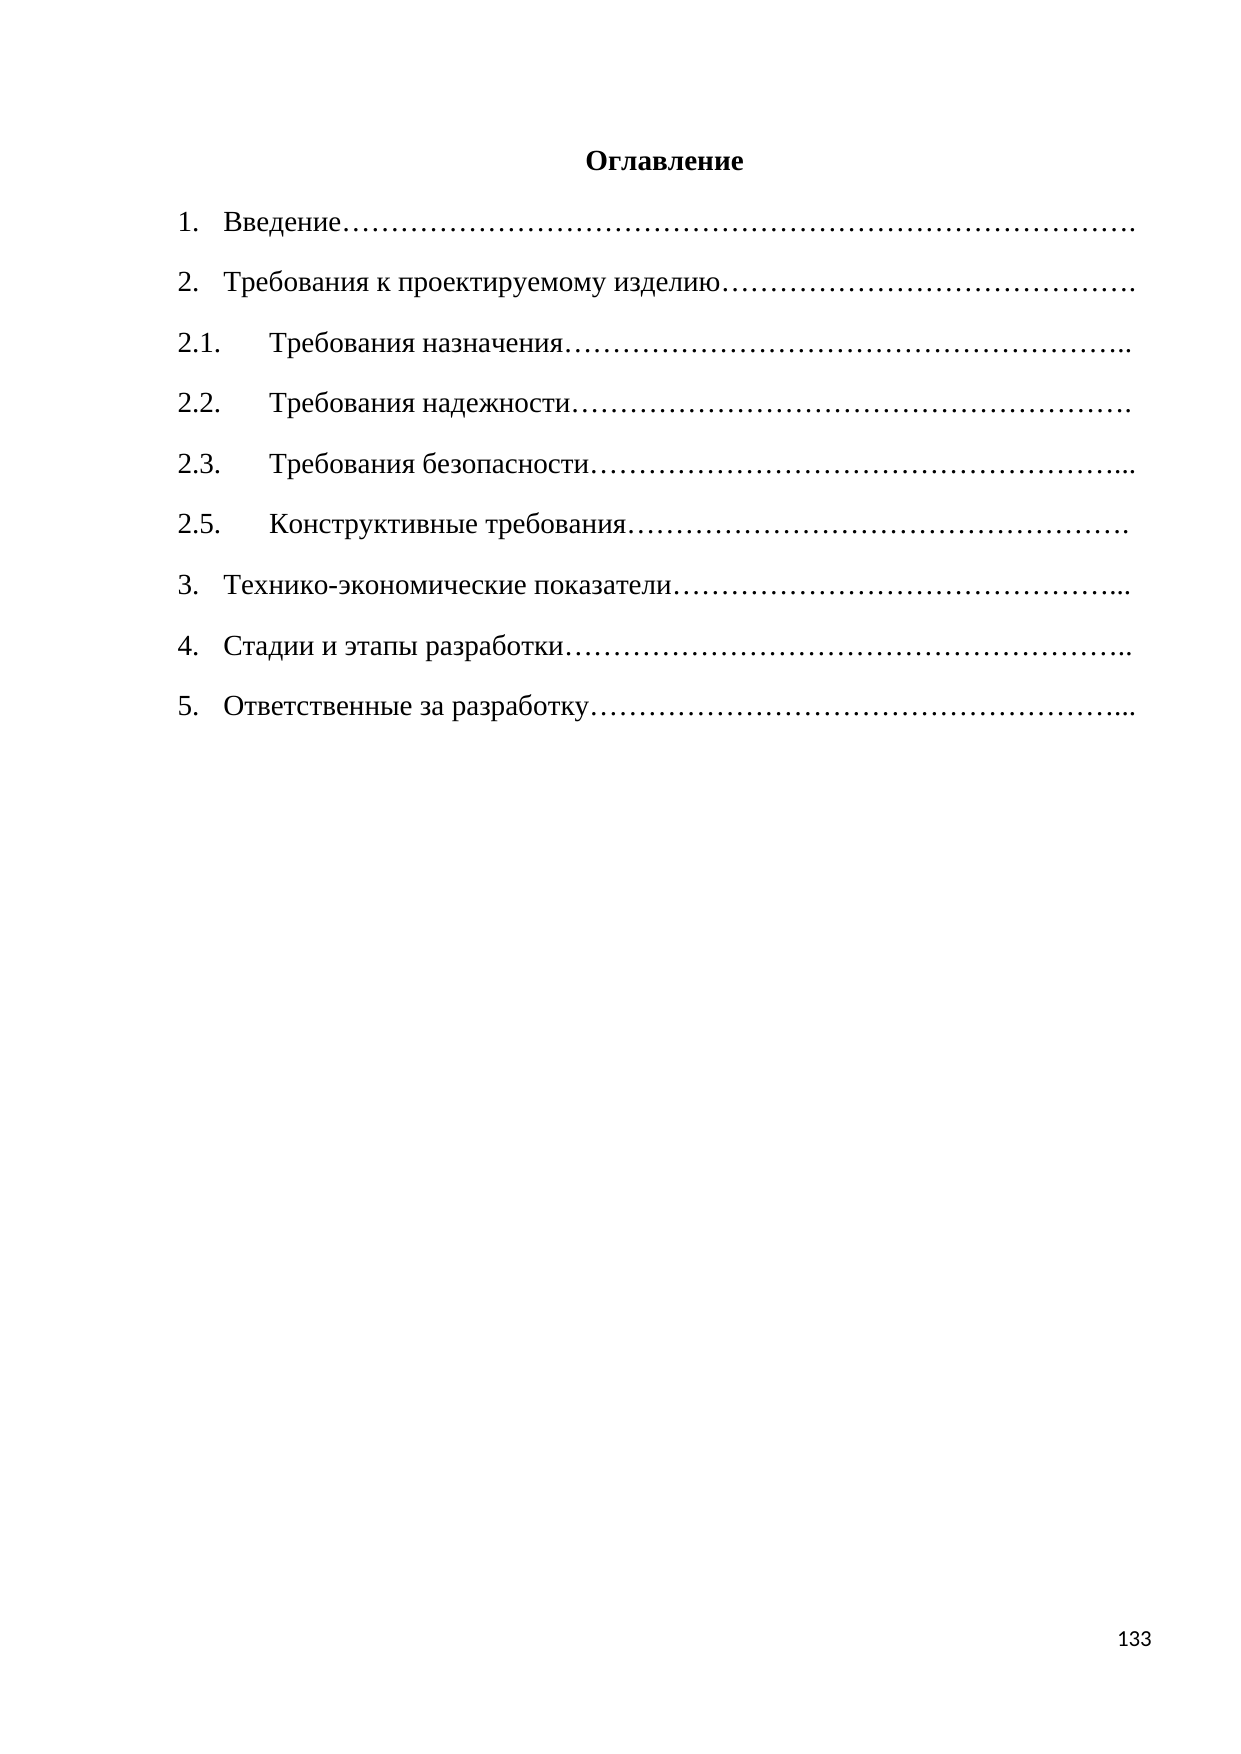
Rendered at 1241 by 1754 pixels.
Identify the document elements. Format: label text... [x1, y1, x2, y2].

text 2. Требования к проектируемому изделию……………………………………. 4 [177, 264, 1152, 298]
text 2.5. Конструктивные требования……………………………………………. 5 [177, 507, 1152, 540]
text 5. Ответственные за разработку………………………………………………... 8 [177, 688, 1152, 722]
text 2.3. Требования безопасности………………………………………………... 4 [177, 446, 1152, 479]
text 3. Технико-экономические показатели………………………………………... 6 [177, 567, 1152, 601]
text 2.2. Требования надежности…………………………………………………. 4 [177, 386, 1152, 419]
text 2.1. Требования назначения………………………………………………….. 4 [177, 325, 1152, 358]
text Оглавление [177, 143, 1152, 177]
text 1. Введение………………………………………………………………………. 3 [177, 204, 1152, 237]
text 4. Стадии и этапы разработки………………………………………………….. 7 [177, 628, 1152, 661]
